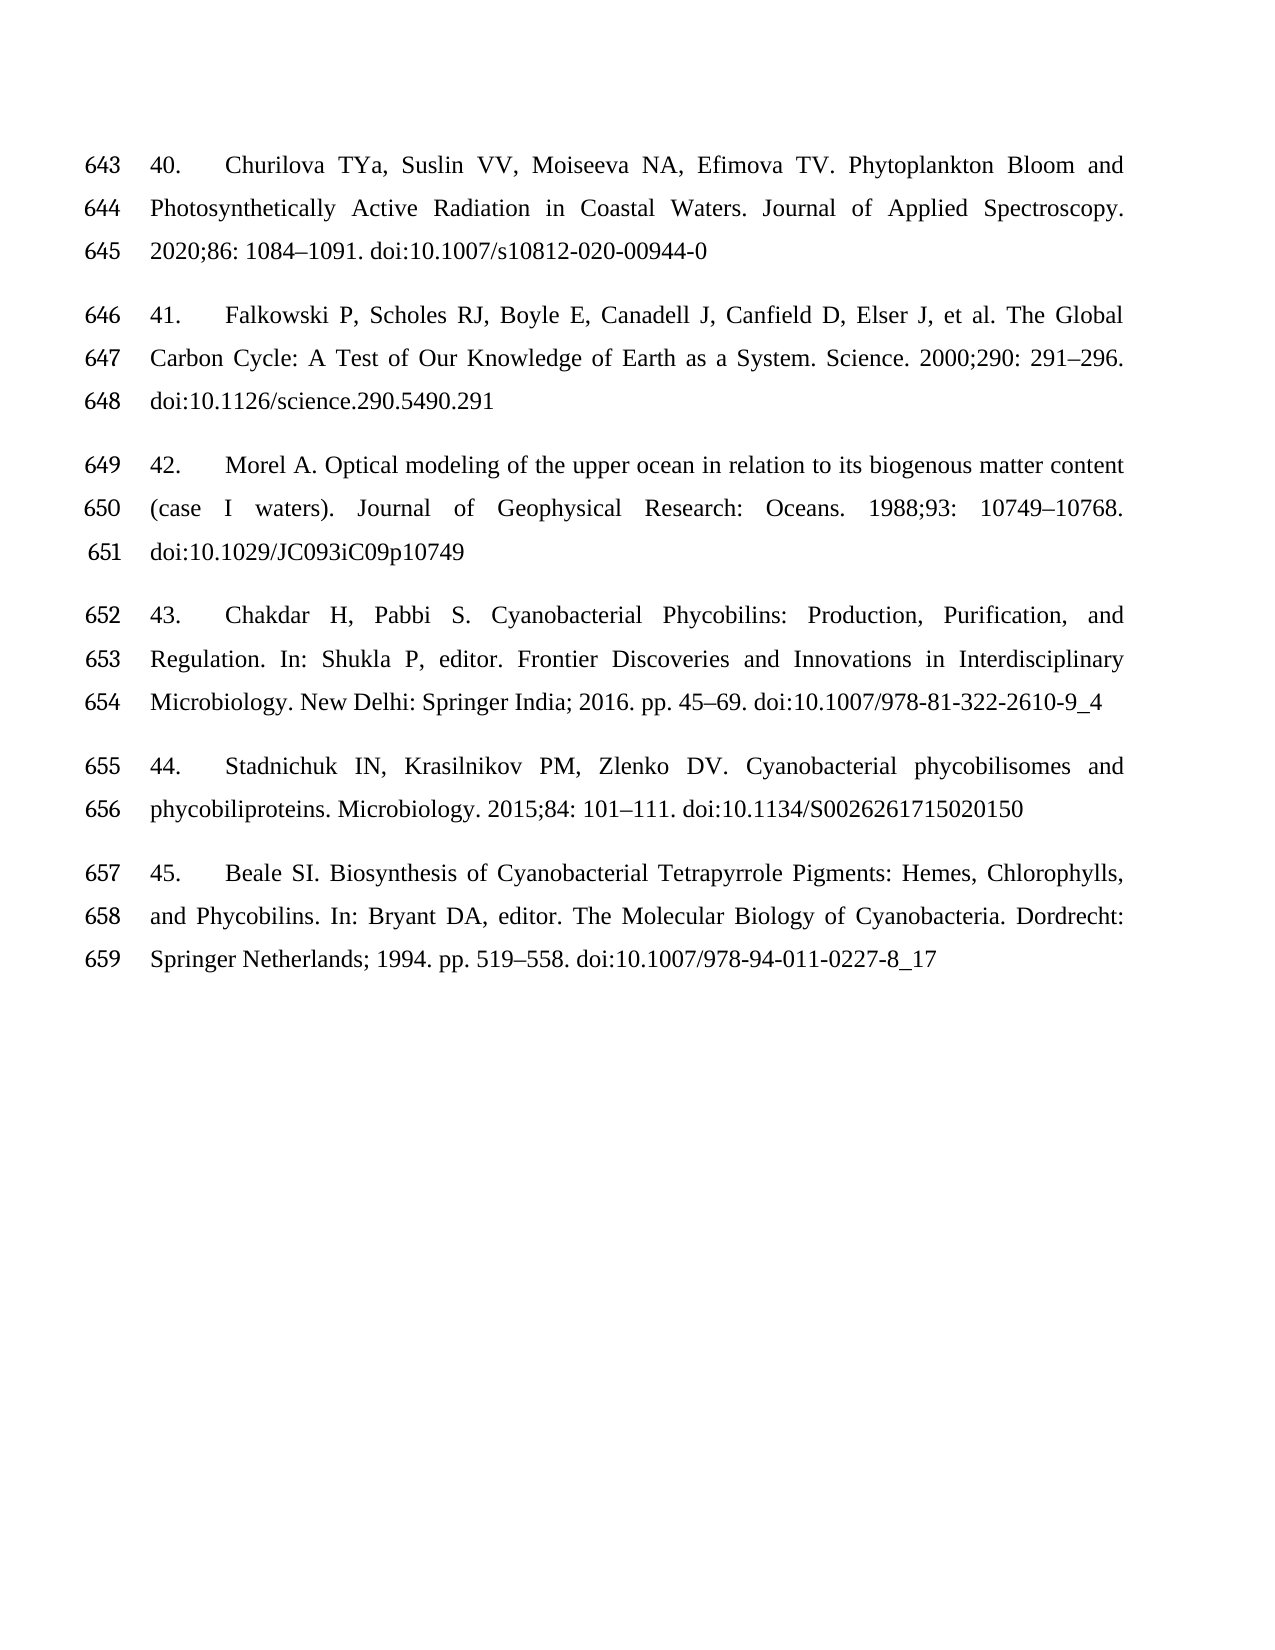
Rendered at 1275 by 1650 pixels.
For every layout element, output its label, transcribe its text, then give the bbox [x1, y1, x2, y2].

text 42. Morel A. Optical modeling of the upper ocean in relation to its biogenous matter content (case I waters). Journal of Geophysical Research: Oceans. 1988;93: 10749–10768. doi:10.1029/JC093iC09p10749 [150, 450, 1125, 565]
text 43. Chakdar H, Pabbi S. Cyanobacterial Phycobilins: Production, Purification, and Regulation. In: Shukla P, editor. Frontier Discoveries and Innovations in Interdisciplinary Microbiology. New Delhi: Springer India; 2016. pp. 45–69. doi:10.1007/978-81-322-2610-9_4 [150, 601, 1125, 716]
text 45. Beale SI. Biosynthesis of Cyanobacterial Tetrapyrrole Pigments: Hemes, Chlorophylls, and Phycobilins. In: Bryant DA, editor. The Molecular Biology of Cyanobacteria. Dordrecht: Springer Netherlands; 1994. pp. 519–558. doi:10.1007/978-94-011-0227-8_17 [150, 858, 1125, 973]
text 44. Stadnichuk IN, Krasilnikov PM, Zlenko DV. Cyanobacterial phycobilisomes and phycobiliproteins. Microbiology. 2015;84: 101–111. doi:10.1134/S0026261715020150 [150, 751, 1125, 823]
text 41. Falkowski P, Scholes RJ, Boyle E, Canadell J, Canfield D, Elser J, et al. The Global Carbon Cycle: A Test of Our Knowledge of Earth as a System. Science. 2000;290: 291–296. doi:10.1126/science.290.5490.291 [150, 300, 1125, 415]
text 40. Churilova TYa, Suslin VV, Moiseeva NA, Efimova TV. Phytoplankton Bloom and Photosynthetically Active Radiation in Coastal Waters. Journal of Applied Spectroscopy. 2020;86: 1084–1091. doi:10.1007/s10812-020-00944-0 [150, 150, 1125, 265]
